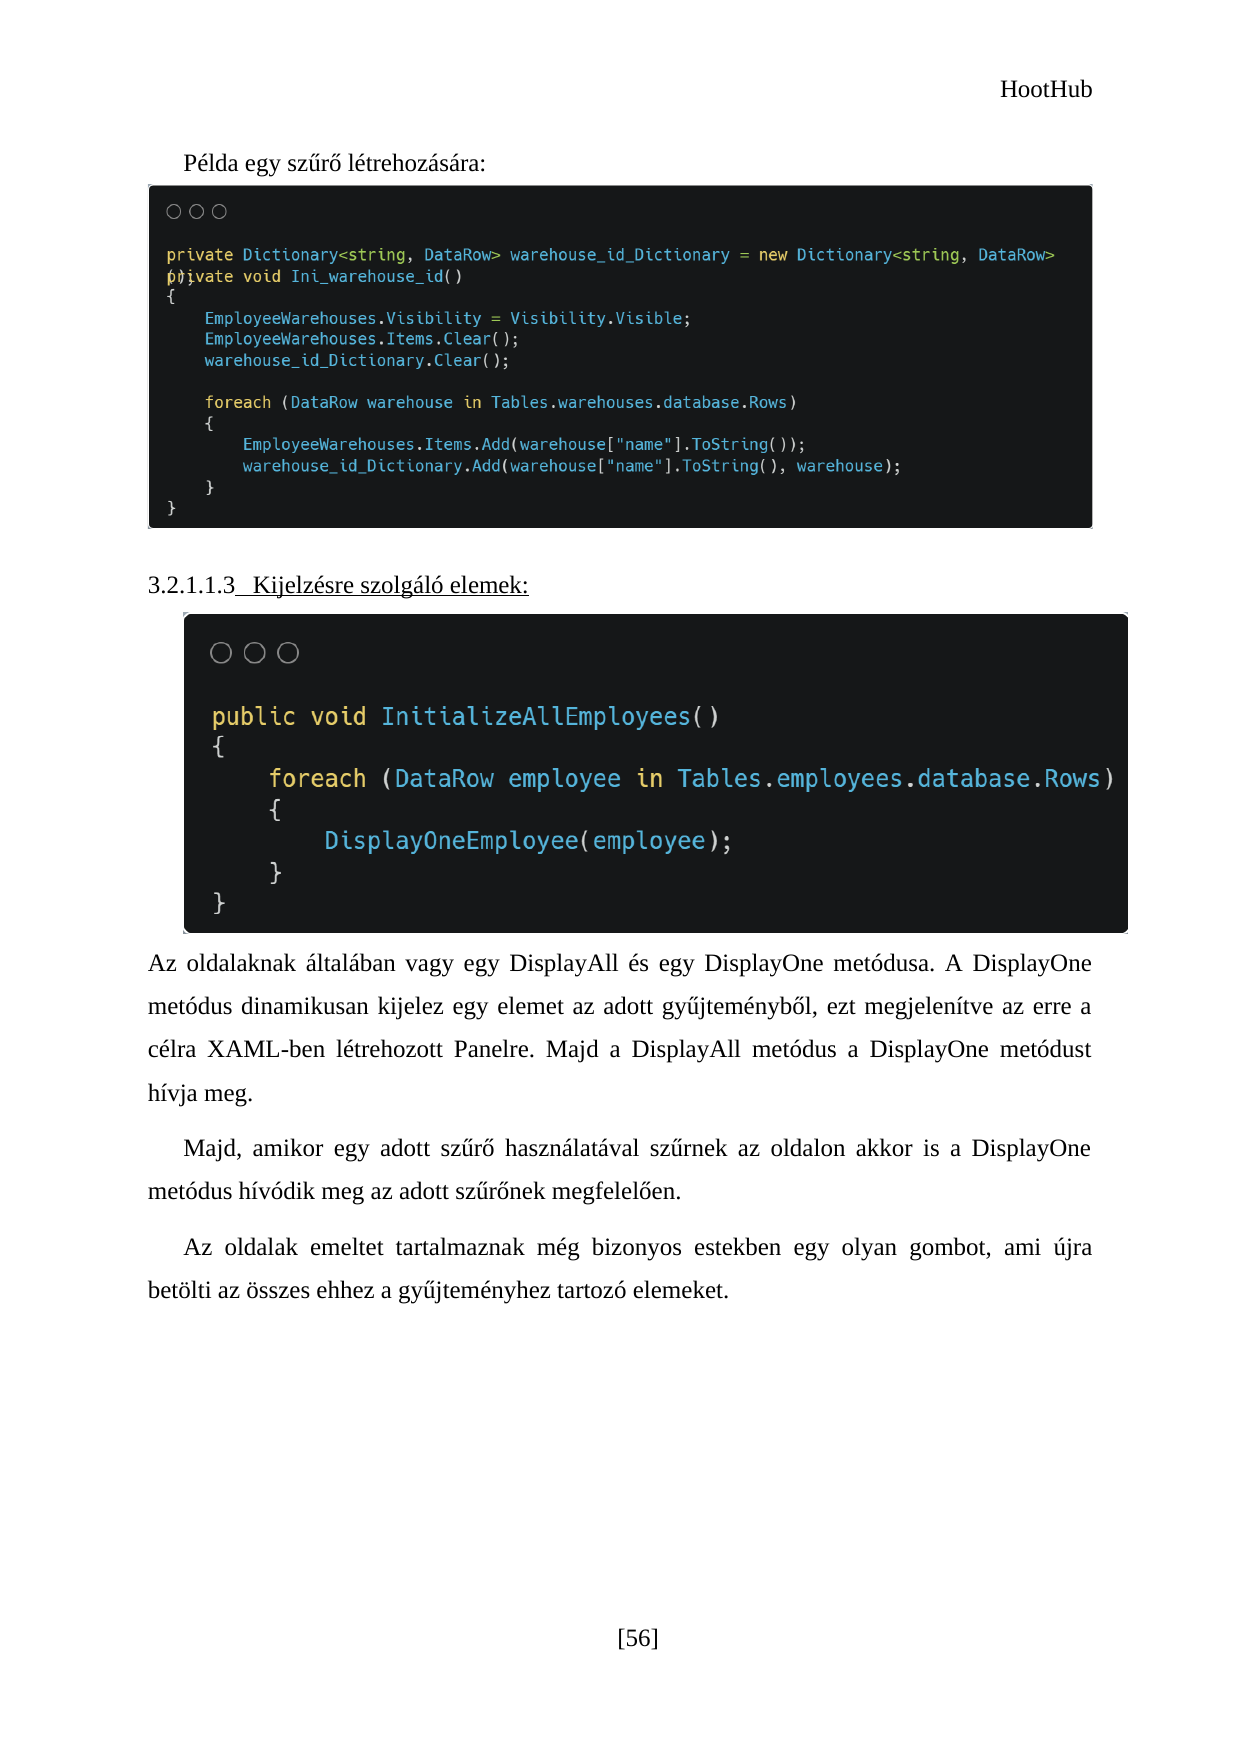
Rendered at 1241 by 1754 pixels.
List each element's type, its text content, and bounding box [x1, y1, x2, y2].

picture [183, 612, 1128, 934]
subtitle Kijelzésre szolgáló elemek: [148, 529, 1093, 598]
text Az oldalak emeltet tartalmaznak még bizonyos estekben egy olyan gombot, ami újra betölti az összes ehhez a gyűjteményhez tartozó elemeket. [148, 1232, 1093, 1304]
text Majd, amikor egy adott szűrő használatával szűrnek az oldalon akkor is a DisplayOne metódus hívódik meg az adott szűrőnek megfelelően. [148, 1133, 1093, 1205]
picture [147, 184, 1093, 529]
text Példa egy szűrő létrehozására: [148, 148, 1093, 176]
